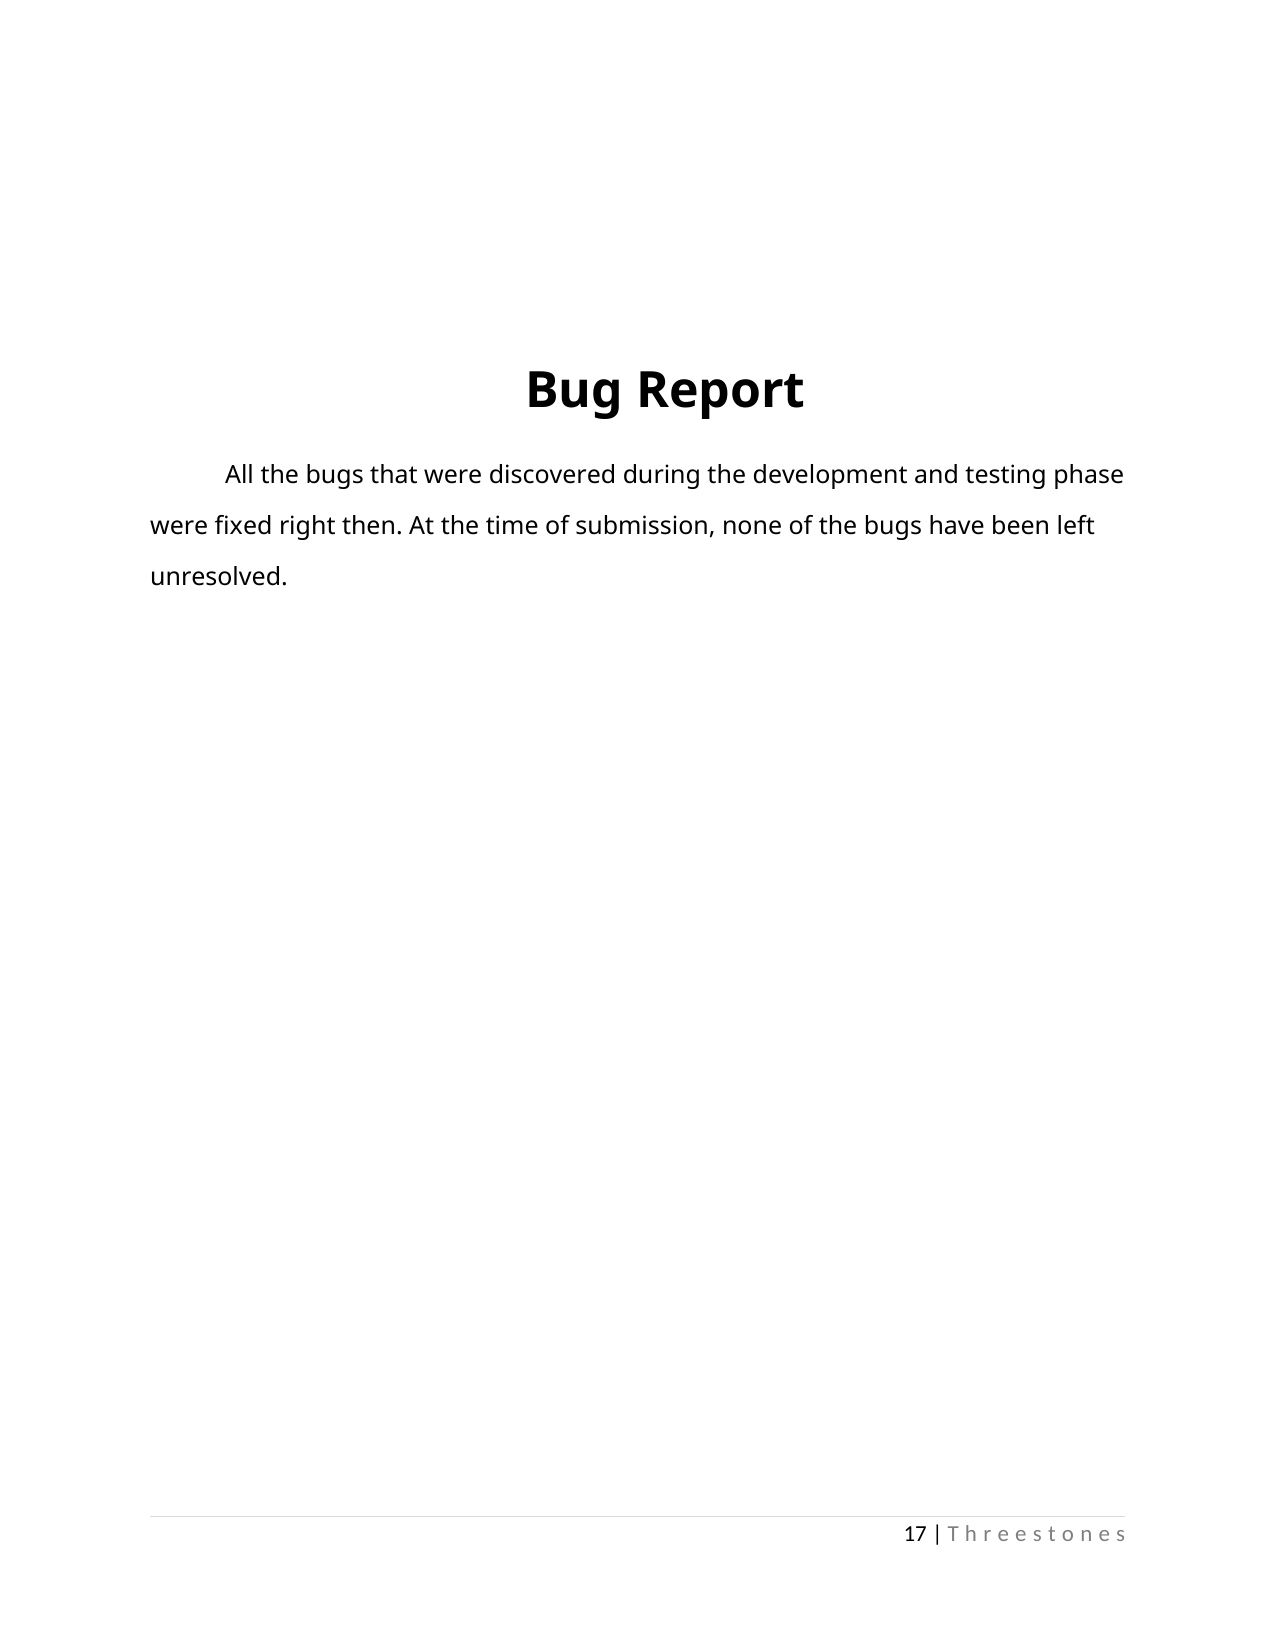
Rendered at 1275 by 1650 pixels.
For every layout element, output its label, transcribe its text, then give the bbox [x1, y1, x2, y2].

list All the bugs that were discovered during the development and testing phase were fixed right then. At the time of submission, none of the bugs have been left unresolved. [150, 457, 1125, 593]
list Bug Report [450, 354, 1125, 422]
